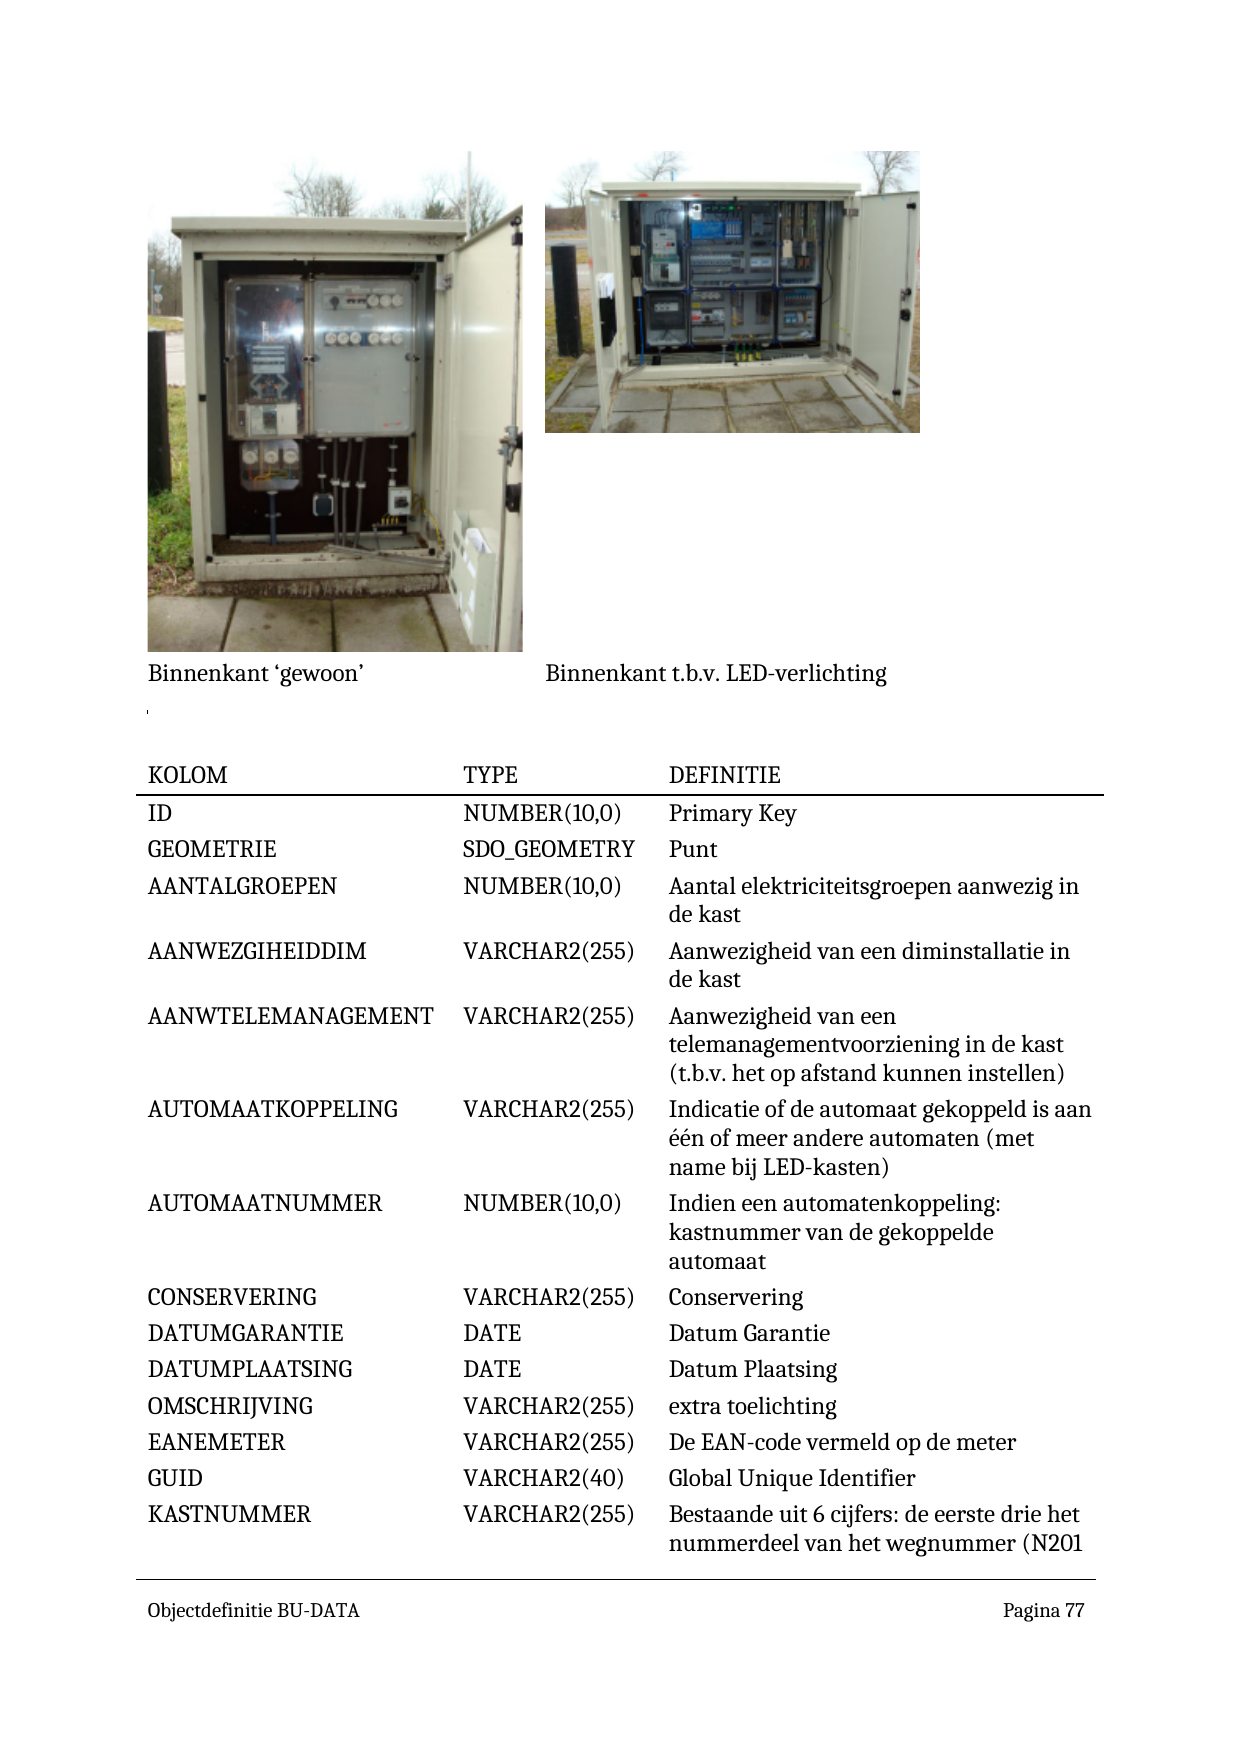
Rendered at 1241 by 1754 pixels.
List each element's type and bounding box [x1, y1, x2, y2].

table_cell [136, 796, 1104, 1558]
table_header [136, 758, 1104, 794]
picture [147, 151, 523, 652]
picture [545, 151, 920, 433]
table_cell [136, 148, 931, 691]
